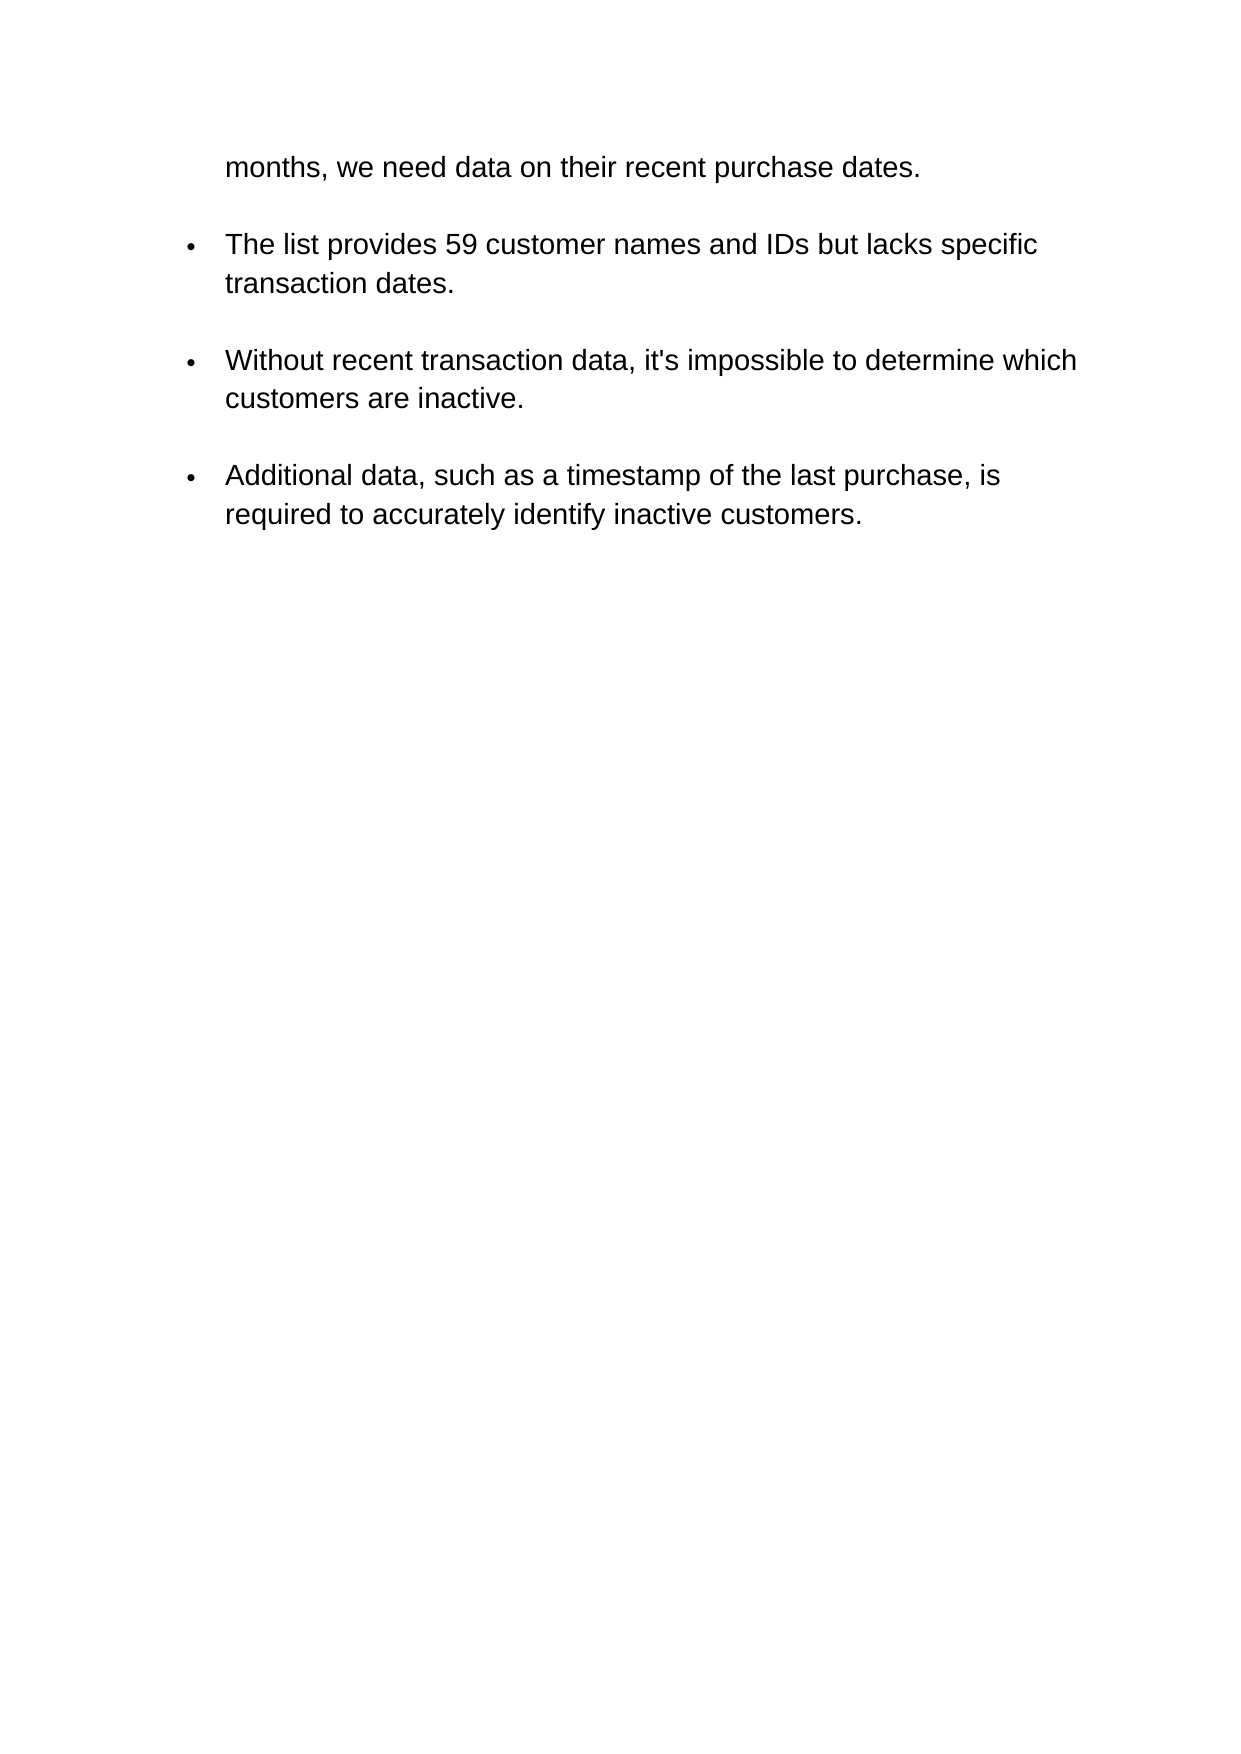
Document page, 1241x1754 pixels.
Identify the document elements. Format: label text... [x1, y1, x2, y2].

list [187, 150, 1090, 183]
list The list provides 59 customer names and IDs but lacks specific transaction dates. [187, 227, 1090, 299]
list Without recent transaction data, it's impossible to determine which customers are inactive. [187, 343, 1090, 415]
list Additional data, such as a timestamp of the last purchase, is required to accurately identify inactive customers. [187, 458, 1090, 530]
